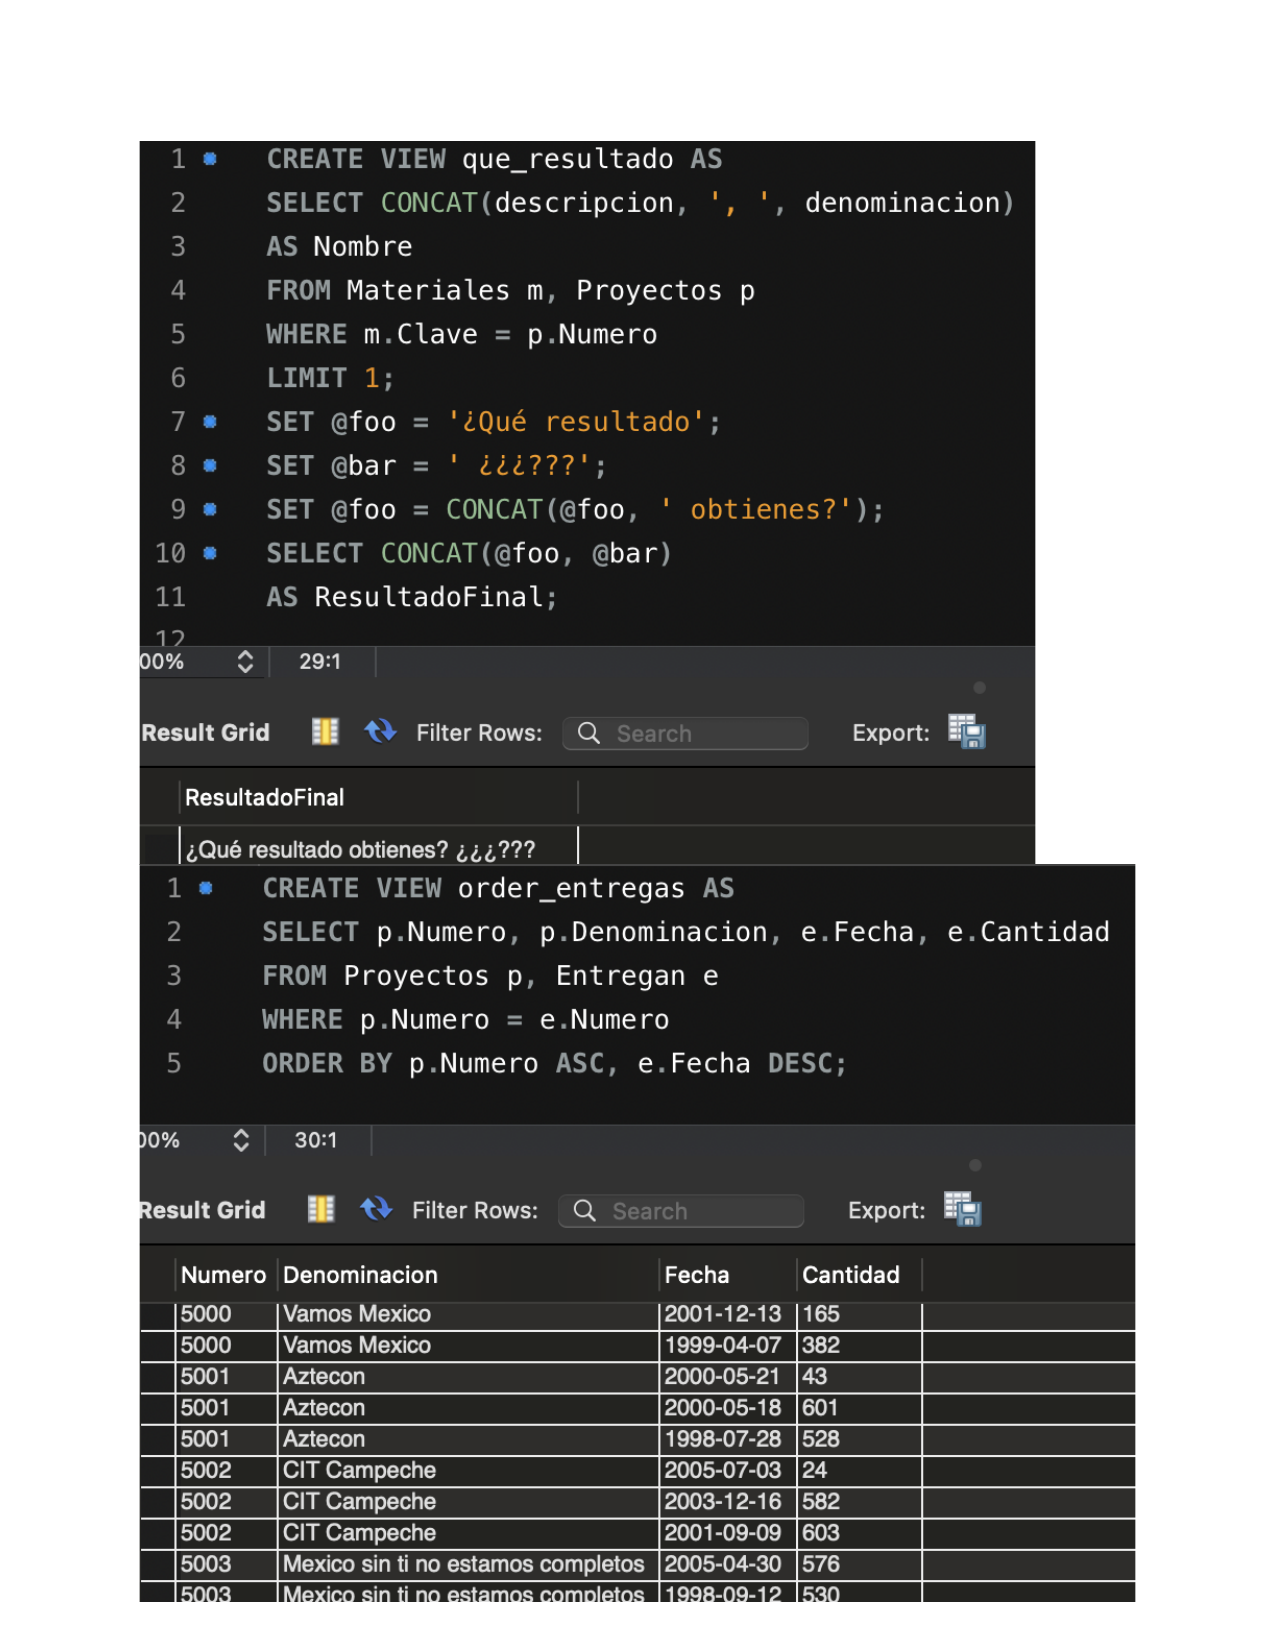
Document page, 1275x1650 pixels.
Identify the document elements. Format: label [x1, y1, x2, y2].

picture [139, 141, 1136, 1602]
